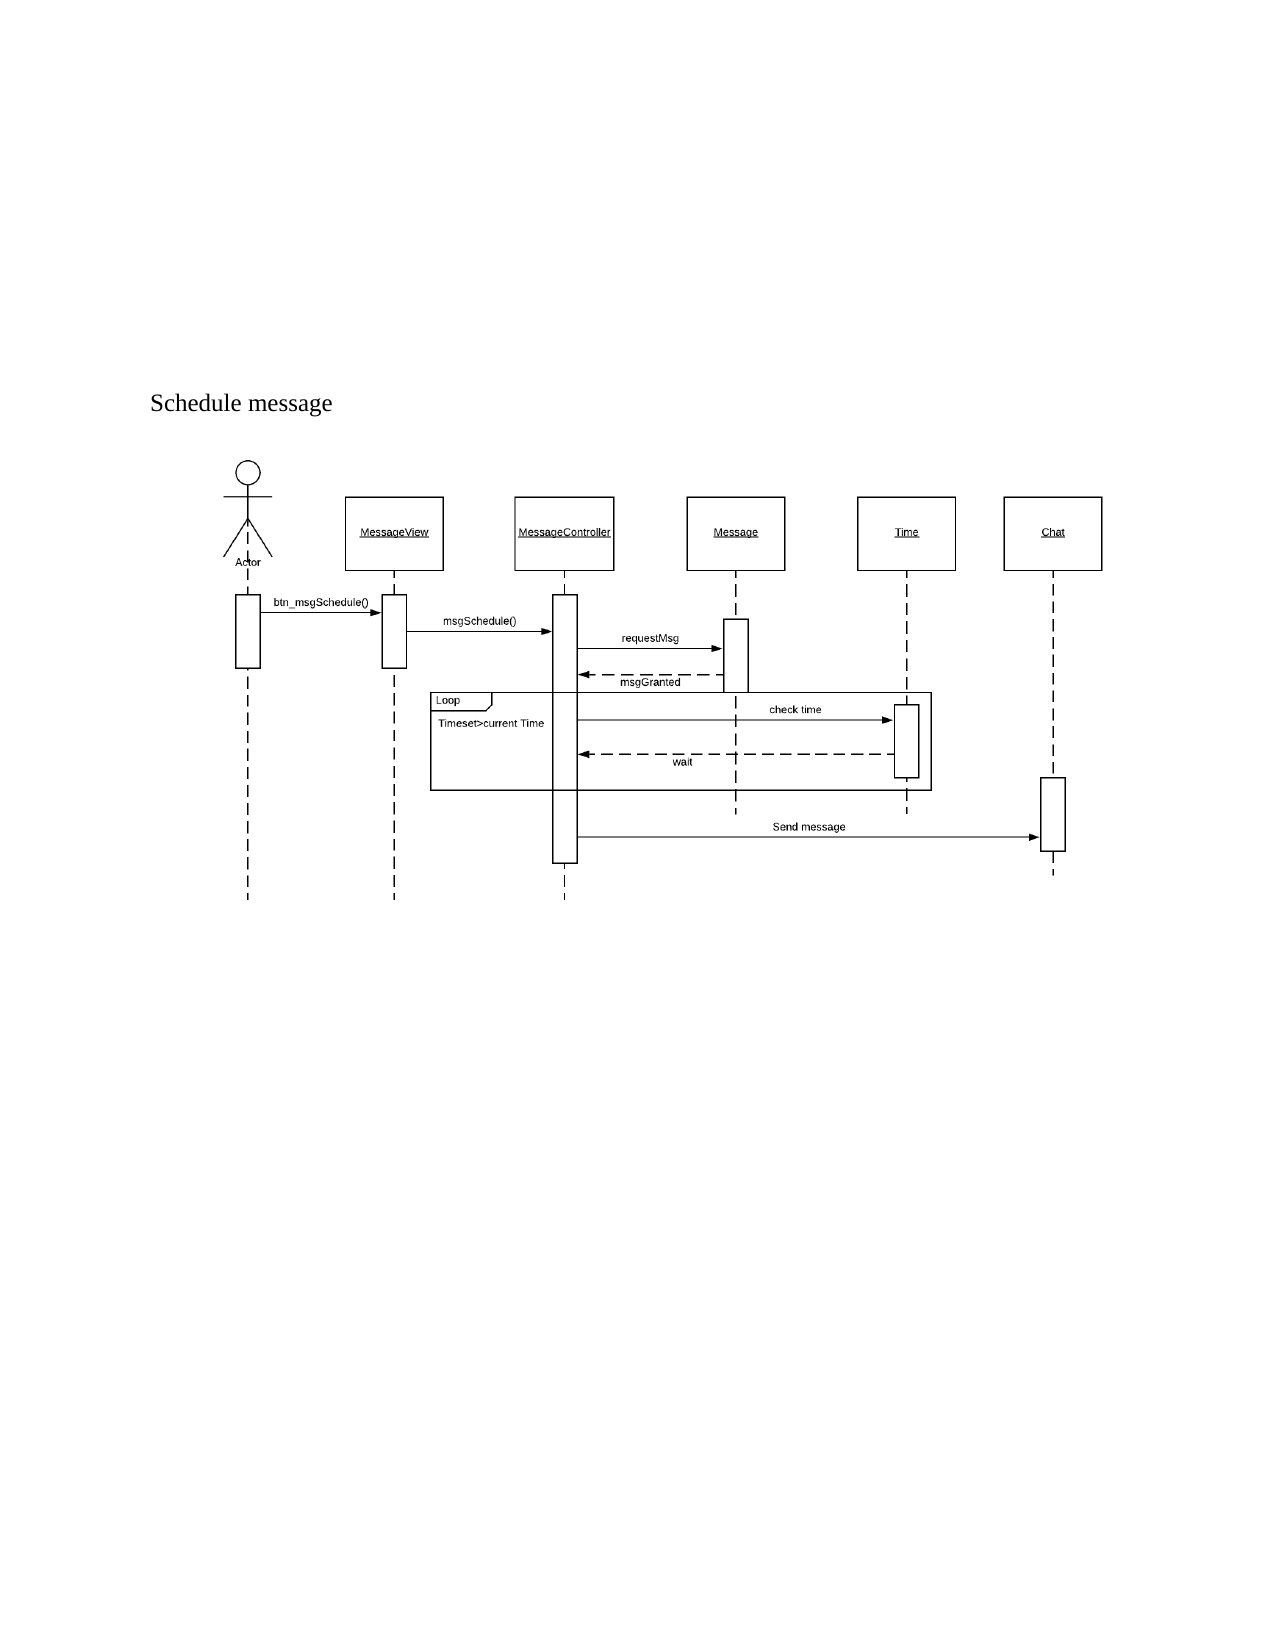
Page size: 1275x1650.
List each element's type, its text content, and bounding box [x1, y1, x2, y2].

picture [150, 436, 1125, 924]
text Schedule message [150, 388, 1125, 417]
